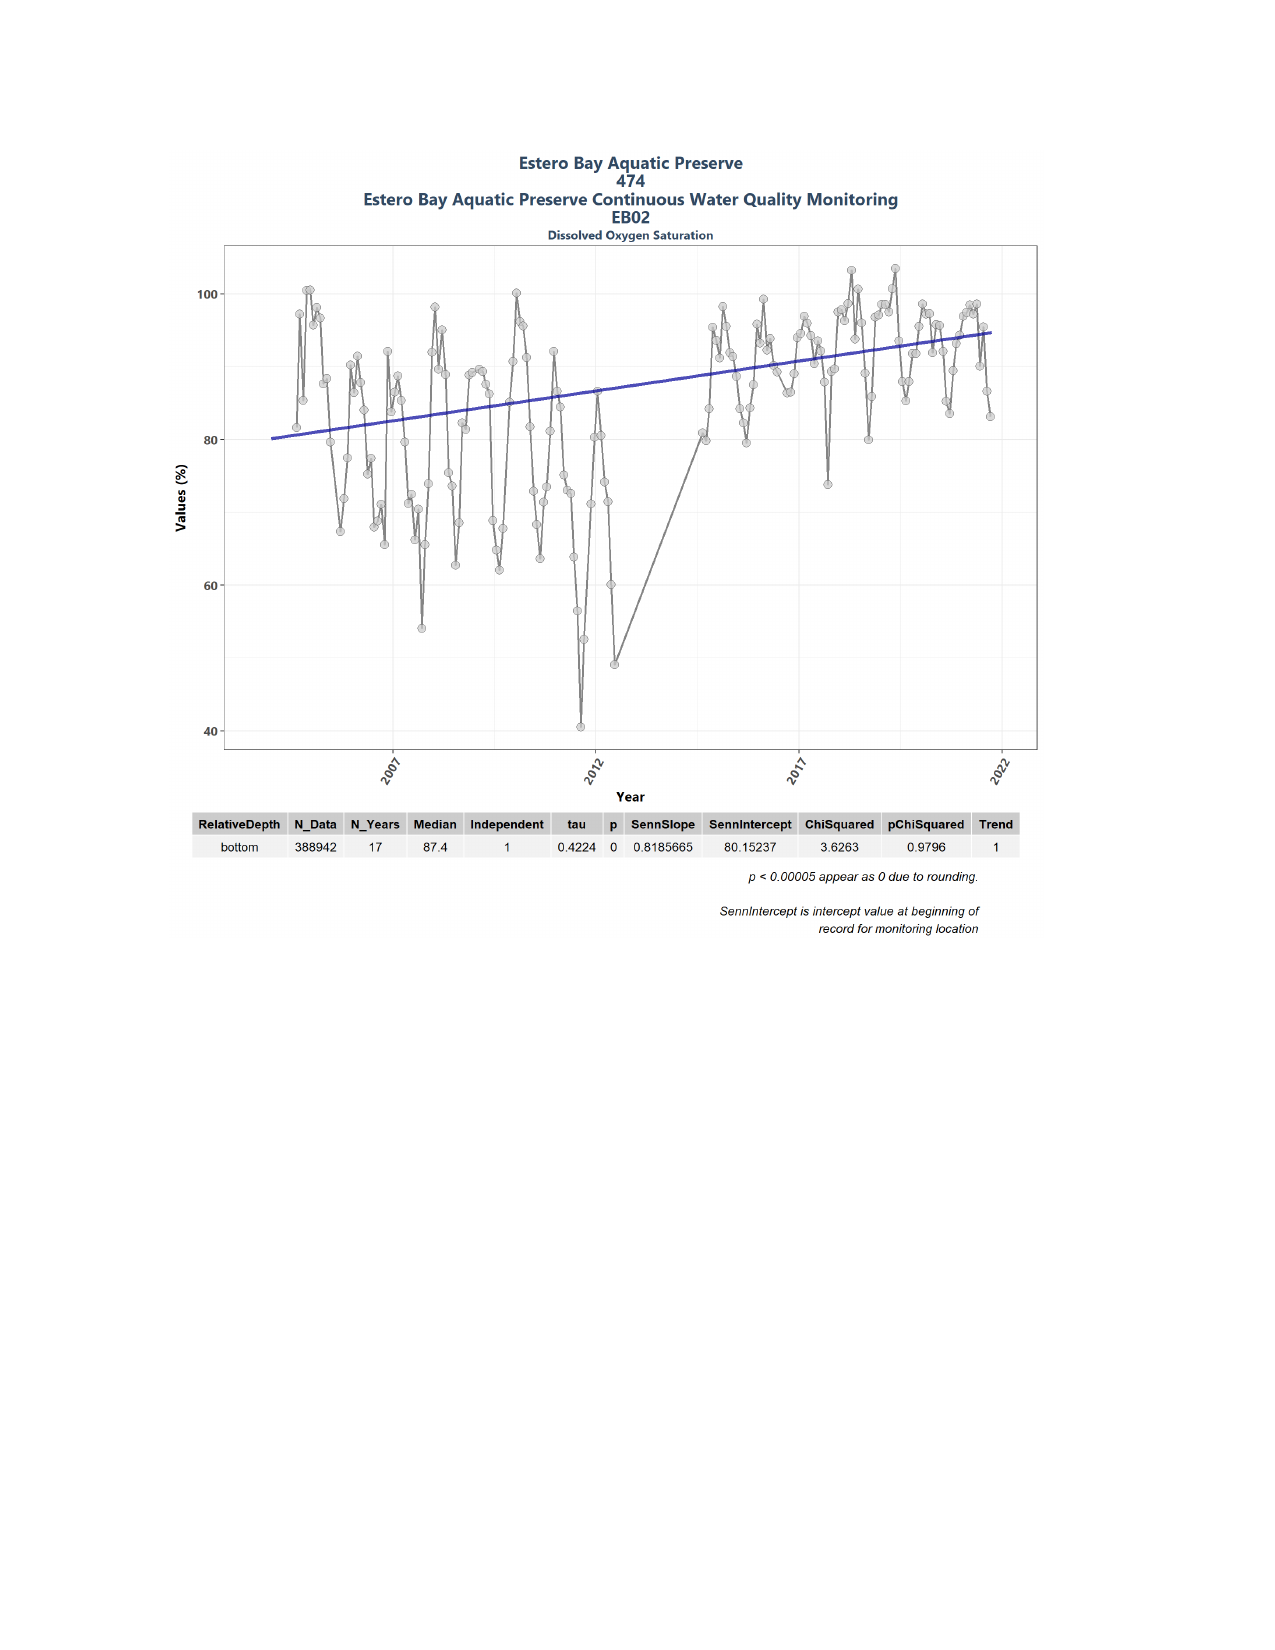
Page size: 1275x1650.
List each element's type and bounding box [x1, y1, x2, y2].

picture [168, 150, 1044, 938]
